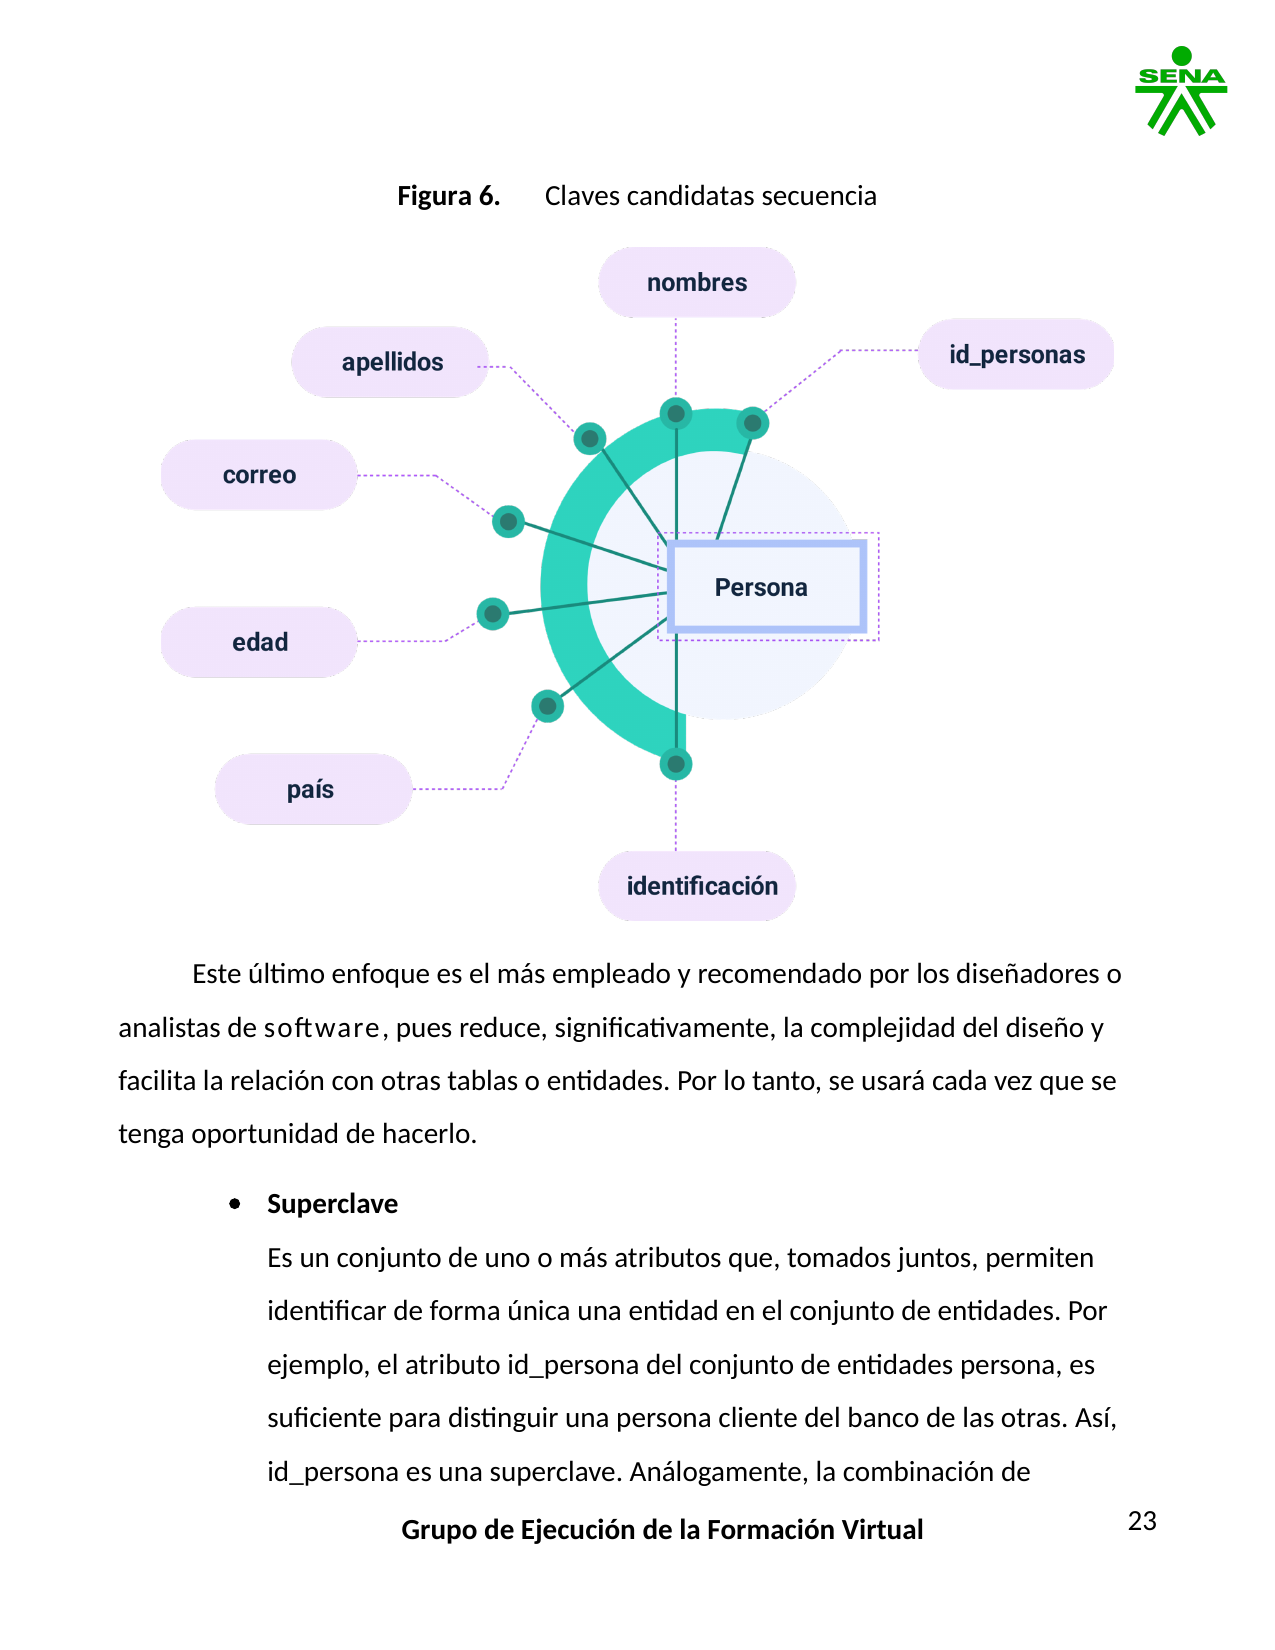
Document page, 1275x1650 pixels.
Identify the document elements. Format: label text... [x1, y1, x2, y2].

picture [161, 247, 1114, 921]
text Este último enfoque es el más empleado y recomendado por los diseñadores o analistas de software, pues reduce, significativamente, la complejidad del diseño y facilita la relación con otras tablas o entidades. Por lo tanto, se usará cada vez que se tenga oportunidad de hacerlo. [118, 955, 1157, 1151]
text Claves candidatas secuencia [118, 177, 1157, 213]
list Superclave [229, 1186, 1157, 1221]
picture [1135, 46, 1228, 136]
